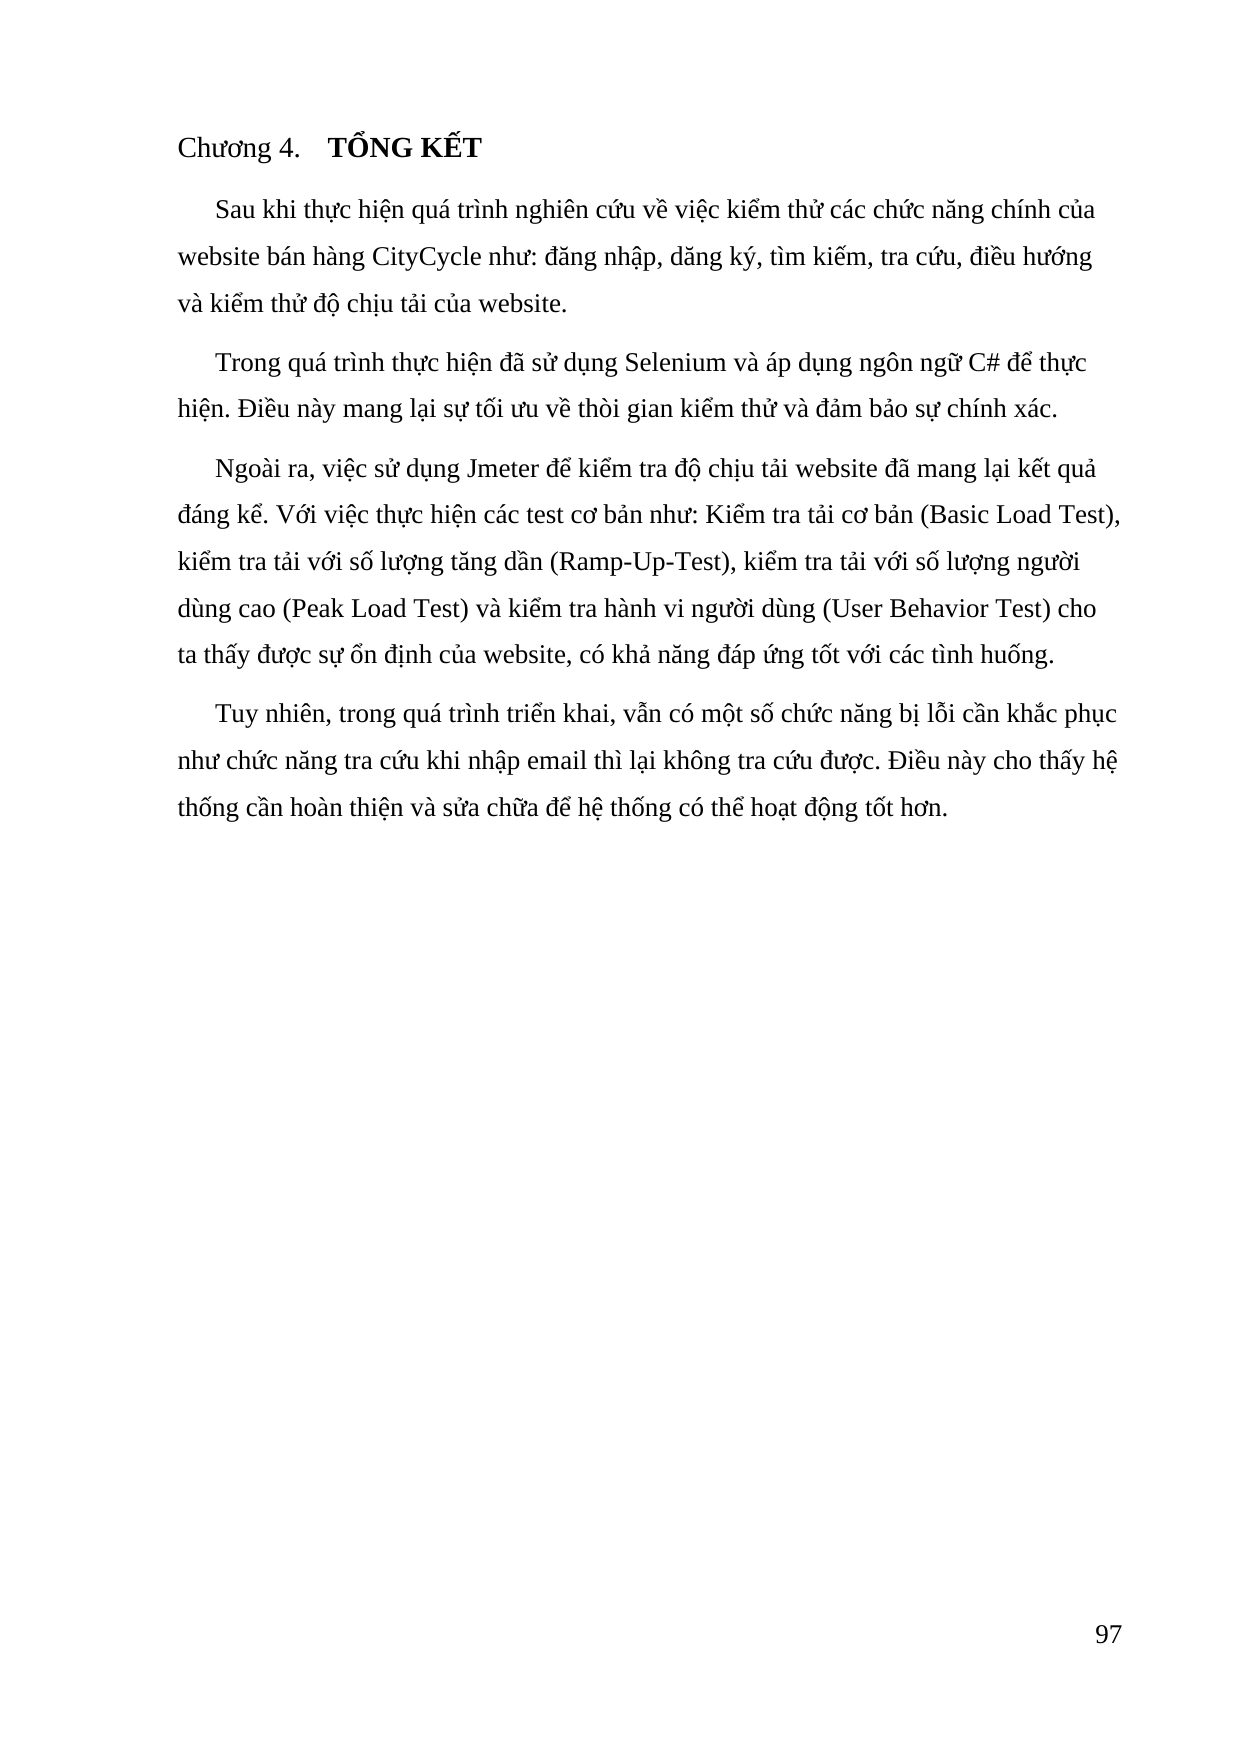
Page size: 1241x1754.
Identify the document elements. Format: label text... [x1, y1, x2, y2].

text Sau khi thực hiện quá trình nghiên cứu về việc kiểm thử các chức năng chính của website bán hàng CityCycle như: đăng nhập, dăng ký, tìm kiếm, tra cứu, điều hướng và kiểm thử độ chịu tải của website. [177, 193, 1122, 318]
text Ngoài ra, việc sử dụng Jmeter để kiểm tra độ chịu tải website đã mang lại kết quả đáng kể. Với việc thực hiện các test cơ bản như: Kiểm tra tải cơ bản (Basic Load Test), kiểm tra tải với số lượng tăng dần (Ramp-Up-Test), kiểm tra tải với số lượng người dùng cao (Peak Load Test) và kiểm tra hành vi người dùng (User Behavior Test) cho ta thấy được sự ổn định của website, có khả năng đáp ứng tốt với các tình huống. [177, 452, 1122, 669]
subtitle TỔNG KẾT [177, 131, 1122, 164]
text Trong quá trình thực hiện đã sử dụng Selenium và áp dụng ngôn ngữ C# để thực hiện. Điều này mang lại sự tối ưu về thòi gian kiểm thử và đảm bảo sự chính xác. [177, 346, 1122, 424]
text Tuy nhiên, trong quá trình triển khai, vẫn có một số chức năng bị lỗi cần khắc phục như chức năng tra cứu khi nhập email thì lại không tra cứu được. Điều này cho thấy hệ thống cần hoàn thiện và sửa chữa để hệ thống có thể hoạt động tốt hơn. [177, 698, 1122, 822]
